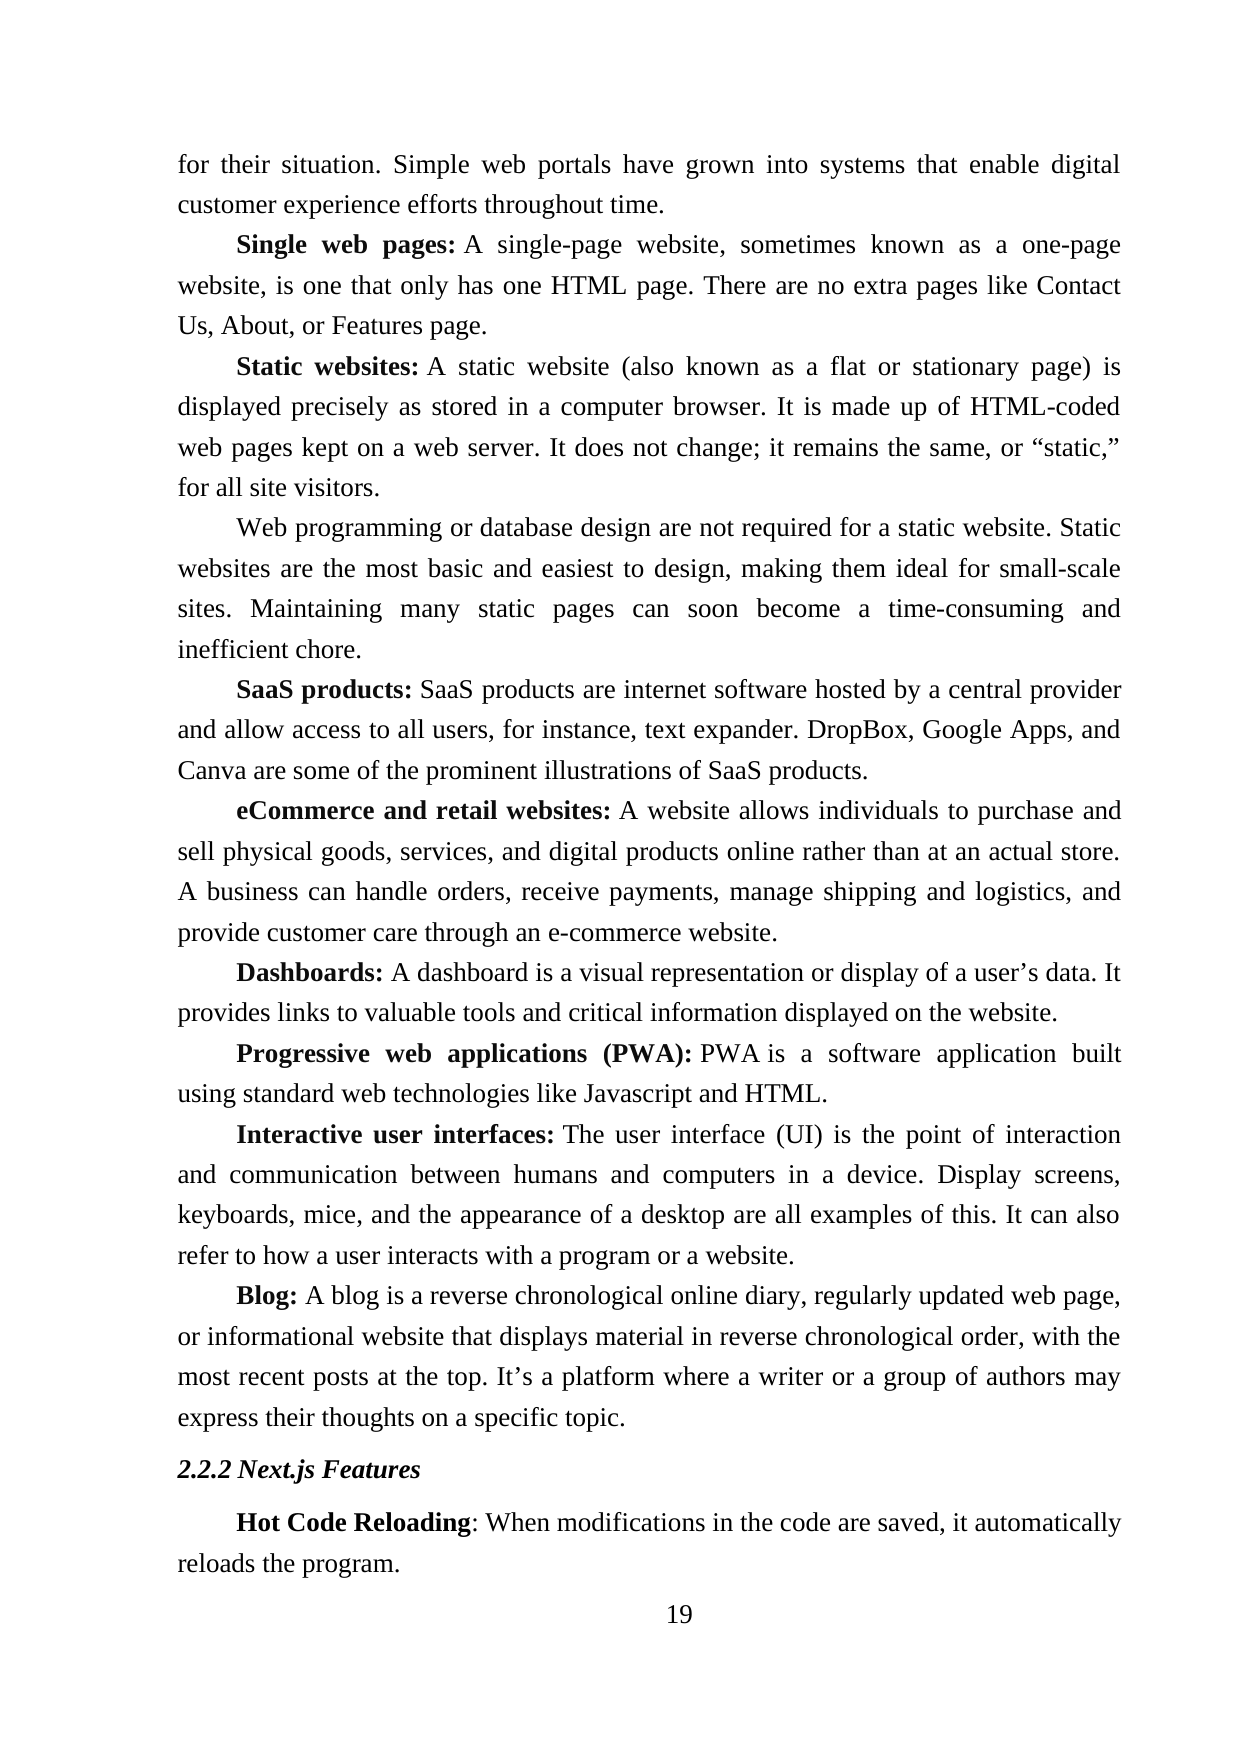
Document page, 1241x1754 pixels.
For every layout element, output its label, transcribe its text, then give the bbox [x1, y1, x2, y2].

text Dashboards: A dashboard is a visual representation or display of a user’s data. It provides links to valuable tools and critical information displayed on the website. [177, 956, 1122, 1028]
text Interactive user interfaces: The user interface (UI) is the point of interaction and communication between humans and computers in a device. Display screens, keyboards, mice, and the appearance of a desktop are all examples of this. It can also refer to how a user interacts with a program or a website. [177, 1118, 1122, 1270]
text Hot Code Reloading: When modifications in the code are saved, it automatically reloads the program. [177, 1506, 1122, 1578]
text Blog: A blog is a reverse chronological online diary, regularly updated web page, or informational website that displays material in reverse chronological order, with the most recent posts at the top. It’s a platform where a writer or a group of authors may express their thoughts on a specific topic. [177, 1279, 1122, 1432]
text Single web pages: A single-page website, sometimes known as a one-page website, is one that only has one HTML page. There are no extra pages like Contact Us, About, or Features page. [177, 228, 1122, 341]
text eCommerce and retail websites: A website allows individuals to purchase and sell physical goods, services, and digital products online rather than at an actual store. A business can handle orders, receive payments, manage shipping and logistics, and provide customer care through an e-commerce website. [177, 794, 1122, 947]
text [177, 148, 1122, 219]
text SaaS products: SaaS products are internet software hosted by a central provider and allow access to all users, for instance, text expander. DropBox, Google Apps, and Canva are some of the prominent illustrations of SaaS products. [177, 673, 1122, 785]
text Web programming or database design are not required for a static website. Static websites are the most basic and easiest to design, making them ideal for small-scale sites. Maintaining many static pages can soon become a time-consuming and inefficient chore. [177, 511, 1122, 664]
text Progressive web applications (PWA): PWA is a software application built using standard web technologies like Javascript and HTML. [177, 1037, 1122, 1108]
text Static websites: A static website (also known as a flat or stationary page) is displayed precisely as stored in a computer browser. It is made up of HTML-coded web pages kept on a web server. It does not change; it remains the same, or “static,” for all site visitors. [177, 350, 1122, 502]
subtitle Next.js Features [177, 1453, 1122, 1485]
